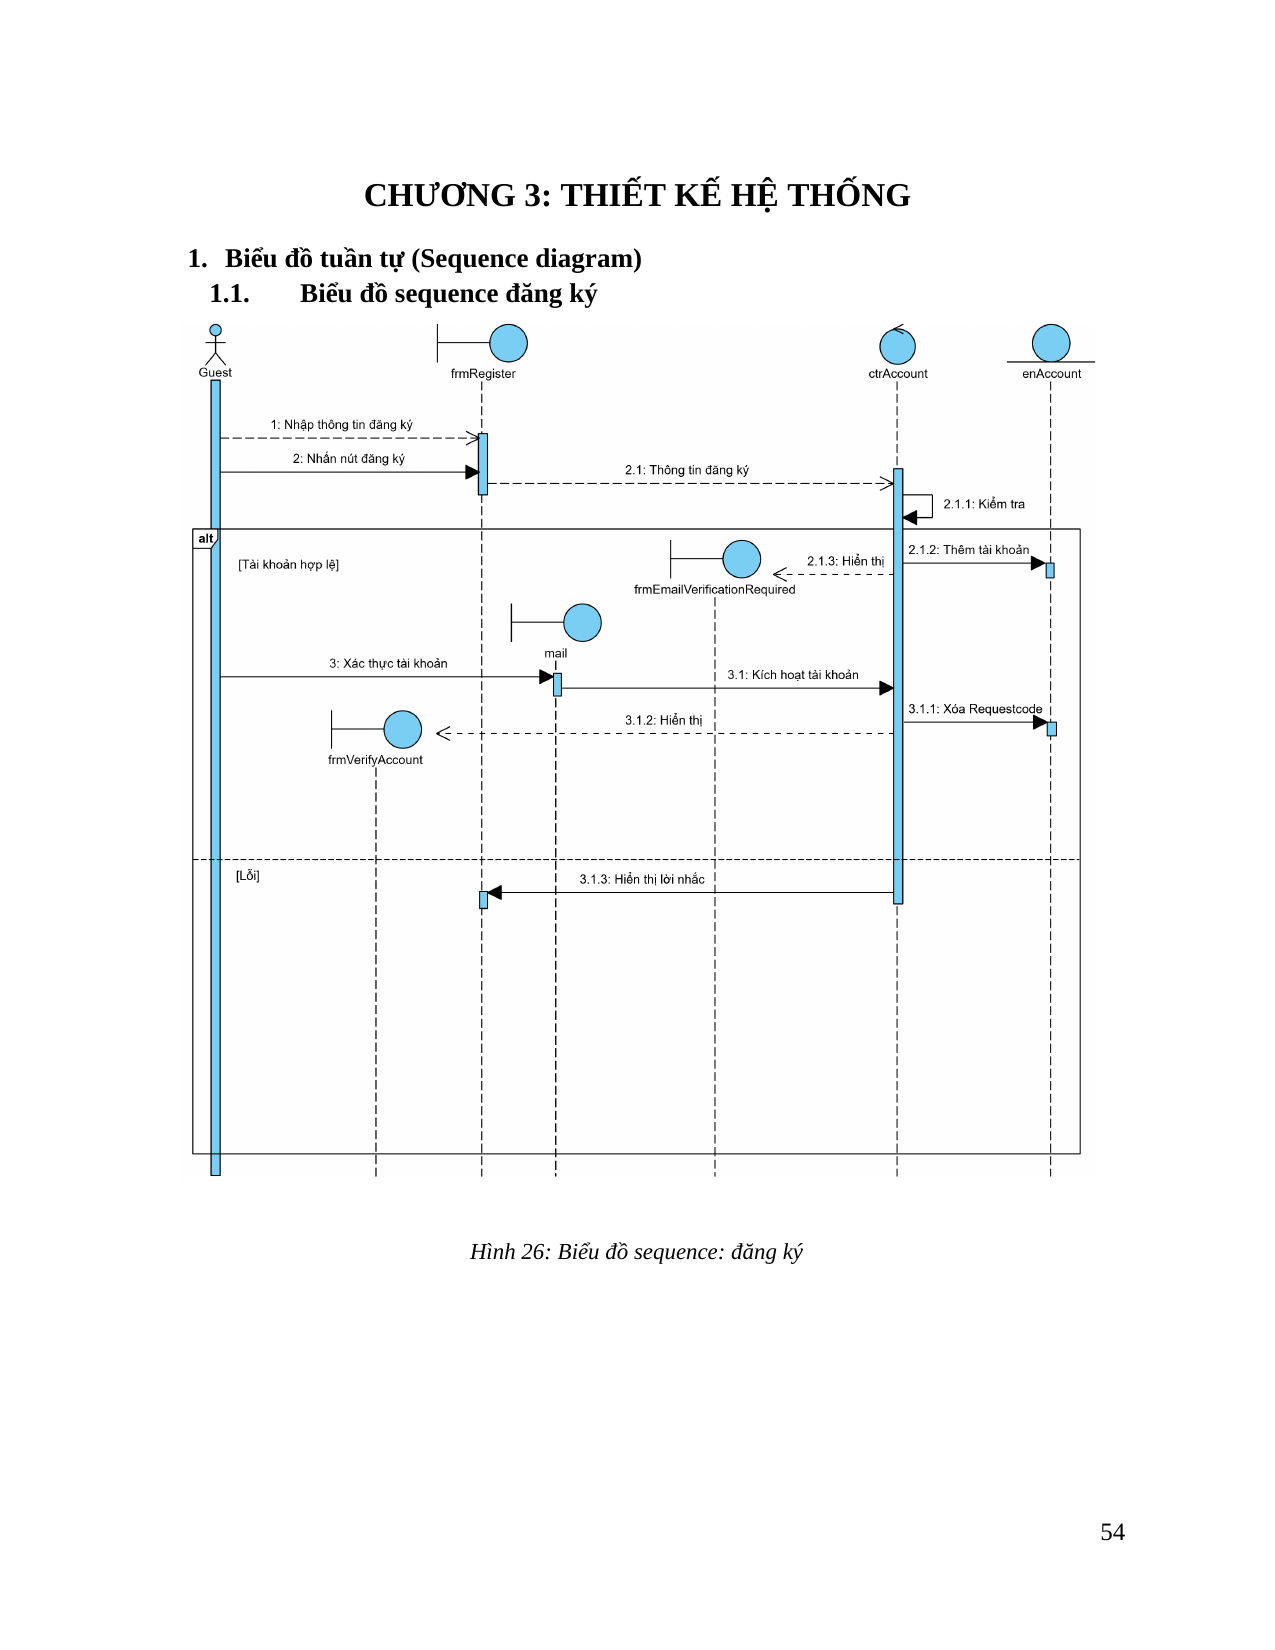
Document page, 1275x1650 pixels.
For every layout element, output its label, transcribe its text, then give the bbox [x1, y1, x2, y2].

list Hình 26: Biểu đồ sequence: đăng ký [150, 1238, 1125, 1265]
subtitle Biểu đồ sequence đăng ký [209, 277, 1125, 308]
picture [179, 322, 1096, 1181]
subtitle CHƯƠNG 3: THIẾT KẾ HỆ THỐNG [150, 175, 1125, 213]
subtitle Biểu đồ tuần tự (Sequence diagram) [187, 242, 1125, 273]
